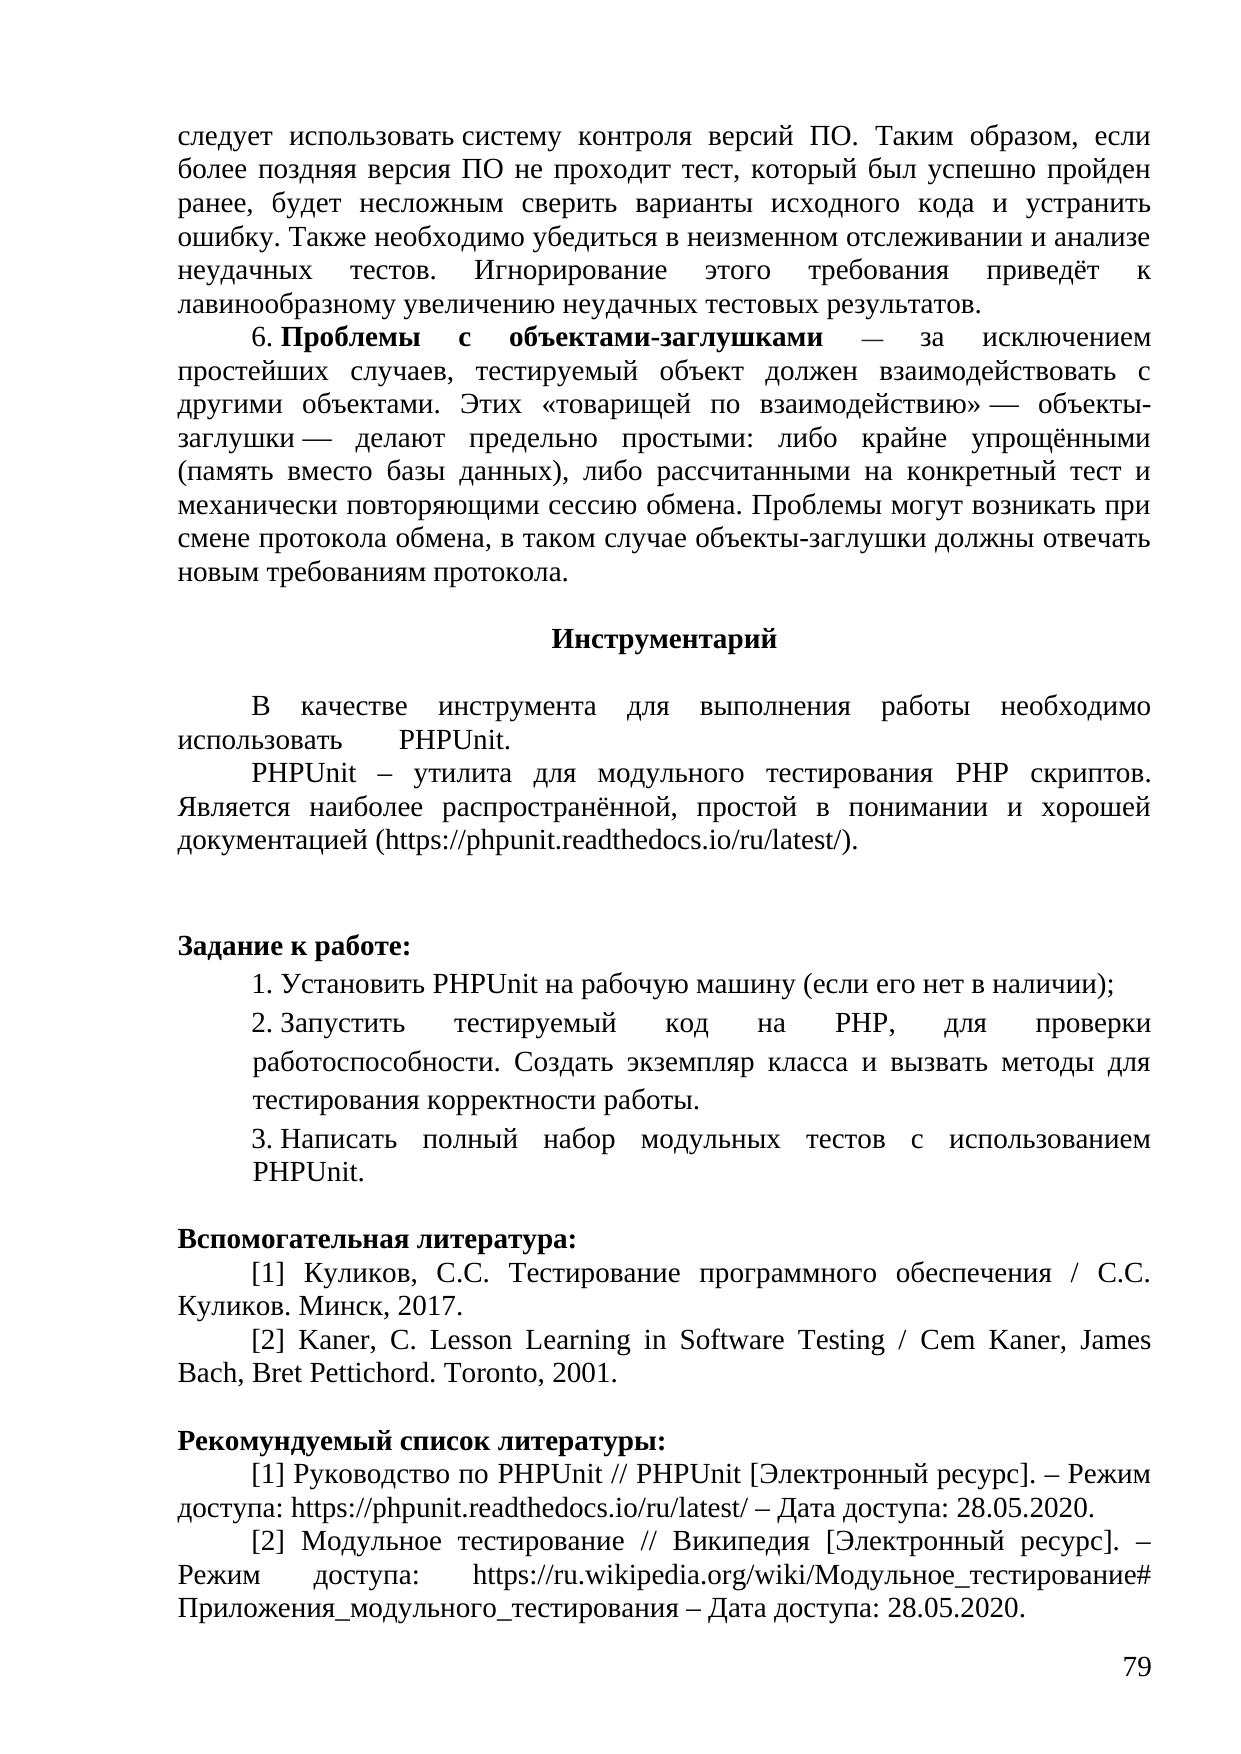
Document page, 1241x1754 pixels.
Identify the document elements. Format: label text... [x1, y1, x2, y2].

text Задание к работе: [177, 928, 1152, 962]
text В качестве инструмента для выполнения работы необходимо использовать PHPUnit. [177, 688, 1152, 755]
text Рекомундуемый список литературы: [177, 1423, 1152, 1456]
text [2] Модульное тестирование // Википедия [Электронный ресурс]. – Режим доступа: https://ru.wikipedia.org/wiki/Модульное_тестирование# Приложения_модульного_тестирования – Дата доступа: 28.05.2020. [177, 1523, 1152, 1624]
text PHPUnit – утилита для модульного тестирования PHP скриптов. Является наиболее распространённой, простой в понимании и хорошей документацией (https://phpunit.readthedocs.io/ru/latest/). [177, 755, 1152, 856]
list Установить PHPUnit на рабочую машину (если его нет в наличии); [251, 967, 1152, 1000]
text [2] Kaner, С. Lesson Learning in Software Testing / Сem Kaner, James Bach, Bret Pettichord. Toronto, 2001. [177, 1322, 1152, 1389]
list Запустить тестируемый код на PHP, для проверки работоспособности. Создать экземпляр класса и вызвать методы для тестирования корректности работы. [251, 1005, 1152, 1116]
text [1] Руководство по PHPUnit // PHPUnit [Электронный ресурс]. – Режим доступа: https://phpunit.readthedocs.io/ru/latest/ – Дата доступа: 28.05.2020. [177, 1456, 1152, 1523]
list Написать полный набор модульных тестов с использованием PHPUnit. [251, 1121, 1152, 1188]
text Инструментарий [177, 621, 1152, 655]
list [177, 118, 1152, 319]
list Проблемы с объектами-заглушками — за исключением простейших случаев, тестируемый объект должен взаимодействовать с другими объектами. Этих «товарищей по взаимодействию» — объекты-заглушки — делают предельно простыми: либо крайне упрощёнными (память вместо базы данных), либо рассчитанными на конкретный тест и механически повторяющими сессию обмена. Проблемы могут возникать при смене протокола обмена, в таком случае объекты-заглушки должны отвечать новым требованиям протокола. [177, 319, 1152, 588]
text Вспомогательная литература: [177, 1221, 1152, 1255]
text [1] Куликов, С.С. Тестирование программного обеспечения / С.С. Куликов. Минск, 2017. [177, 1255, 1152, 1322]
